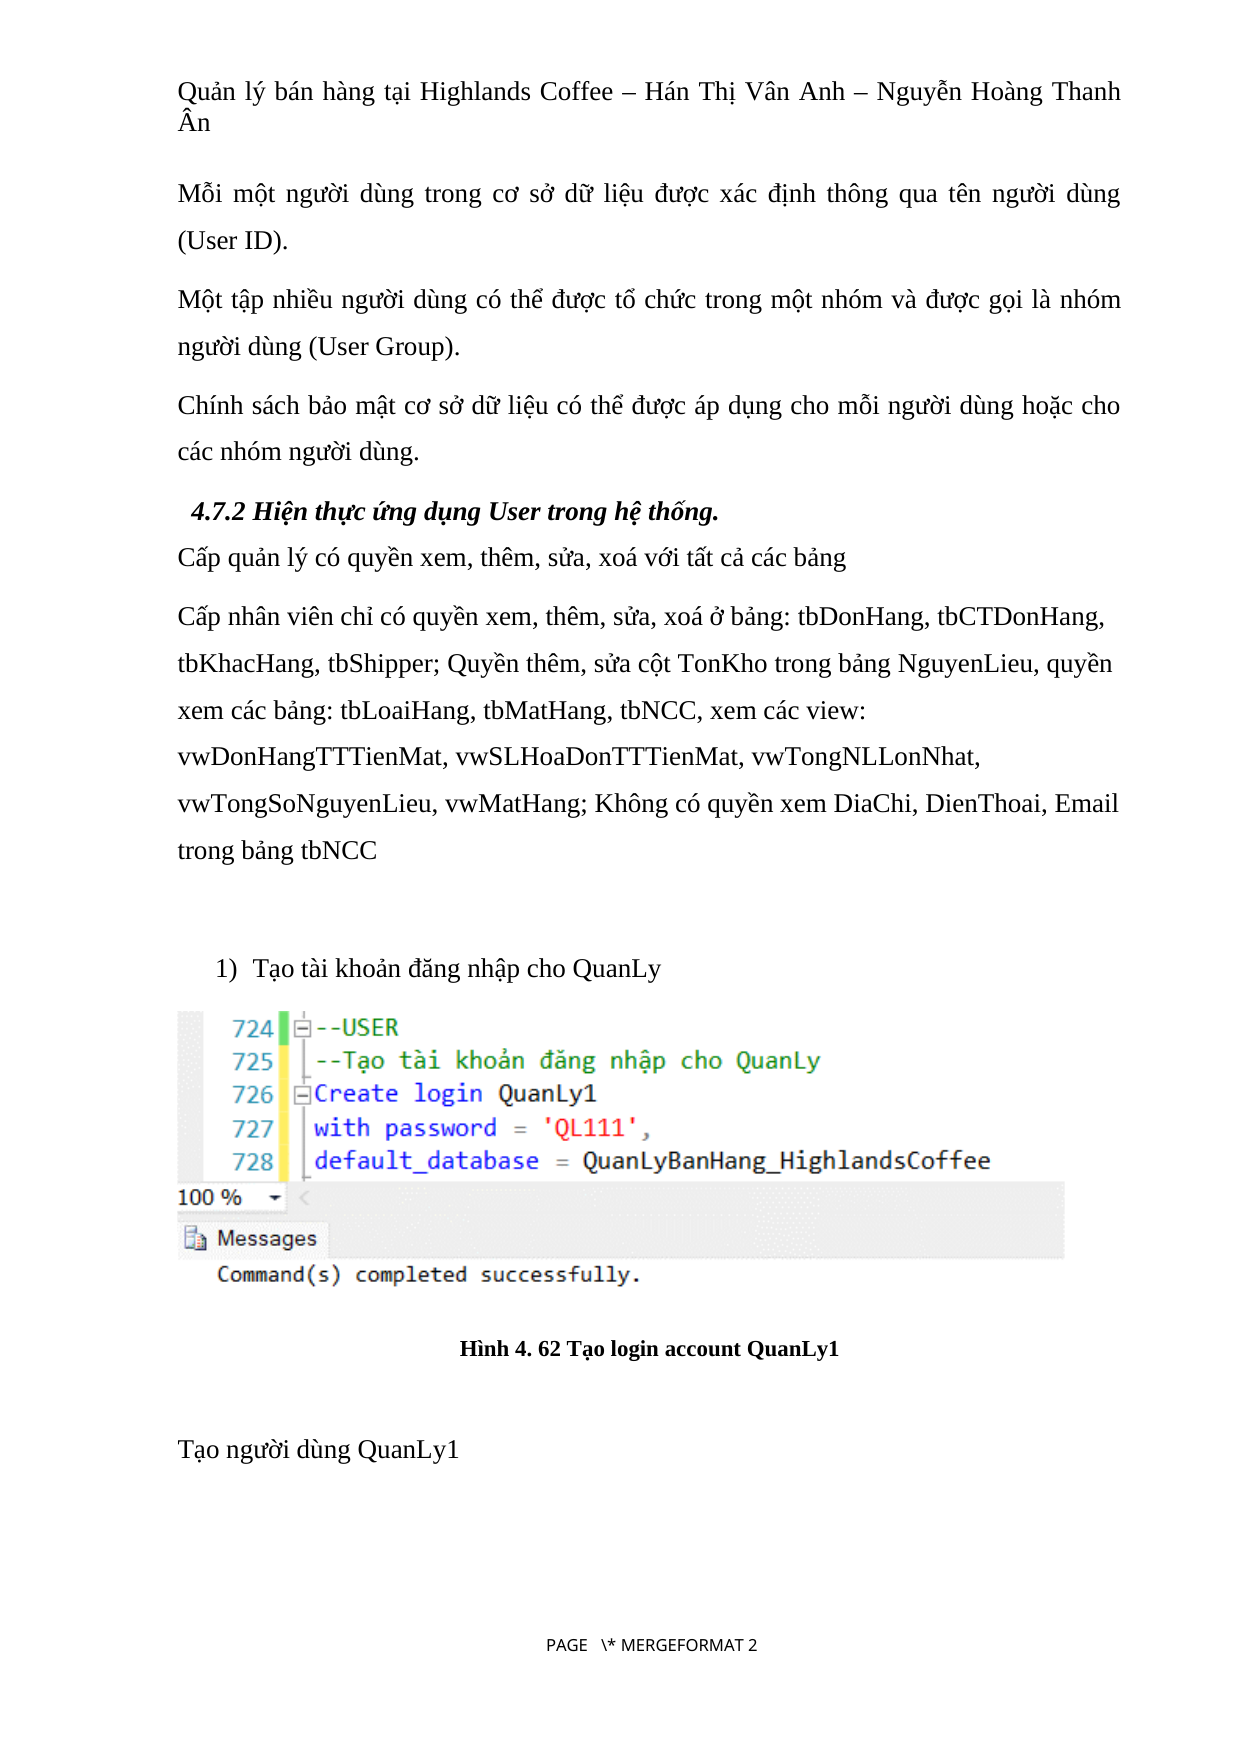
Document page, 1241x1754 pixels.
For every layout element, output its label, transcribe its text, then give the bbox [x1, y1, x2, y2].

list Tạo tài khoản đăng nhập cho QuanLy [215, 952, 1122, 983]
text Hình 4. 62 Tạo login account QuanLy1 [177, 1335, 1122, 1361]
text Chính sách bảo mật cơ sở dữ liệu có thể được áp dụng cho mỗi người dùng hoặc cho các nhóm người dùng. [177, 389, 1122, 467]
text Tạo người dùng QuanLy1 [177, 1433, 1122, 1464]
text Một tập nhiều người dùng có thể được tổ chức trong một nhóm và được gọi là nhóm người dùng (User Group). [177, 283, 1122, 361]
subtitle Hiện thực ứng dụng User trong hệ thống. [252, 495, 1122, 526]
picture [177, 1011, 1065, 1307]
text Cấp nhân viên chỉ có quyền xem, thêm, sửa, xoá ở bảng: tbDonHang, tbCTDonHang, tbKhacHang, tbShipper; Quyền thêm, sửa cột TonKho trong bảng NguyenLieu, quyền xem các bảng: tbLoaiHang, tbMatHang, tbNCC, xem các view: vwDonHangTTTienMat, vwSLHoaDonTTTienMat, vwTongNLLonNhat, vwTongSoNguyenLieu, vwMatHang; Không có quyền xem DiaChi, DienThoai, Email trong bảng tbNCC [177, 601, 1122, 865]
text Mỗi một người dùng trong cơ sở dữ liệu được xác định thông qua tên người dùng (User ID). [177, 177, 1122, 255]
text Cấp quản lý có quyền xem, thêm, sửa, xoá với tất cả các bảng [177, 541, 1122, 572]
